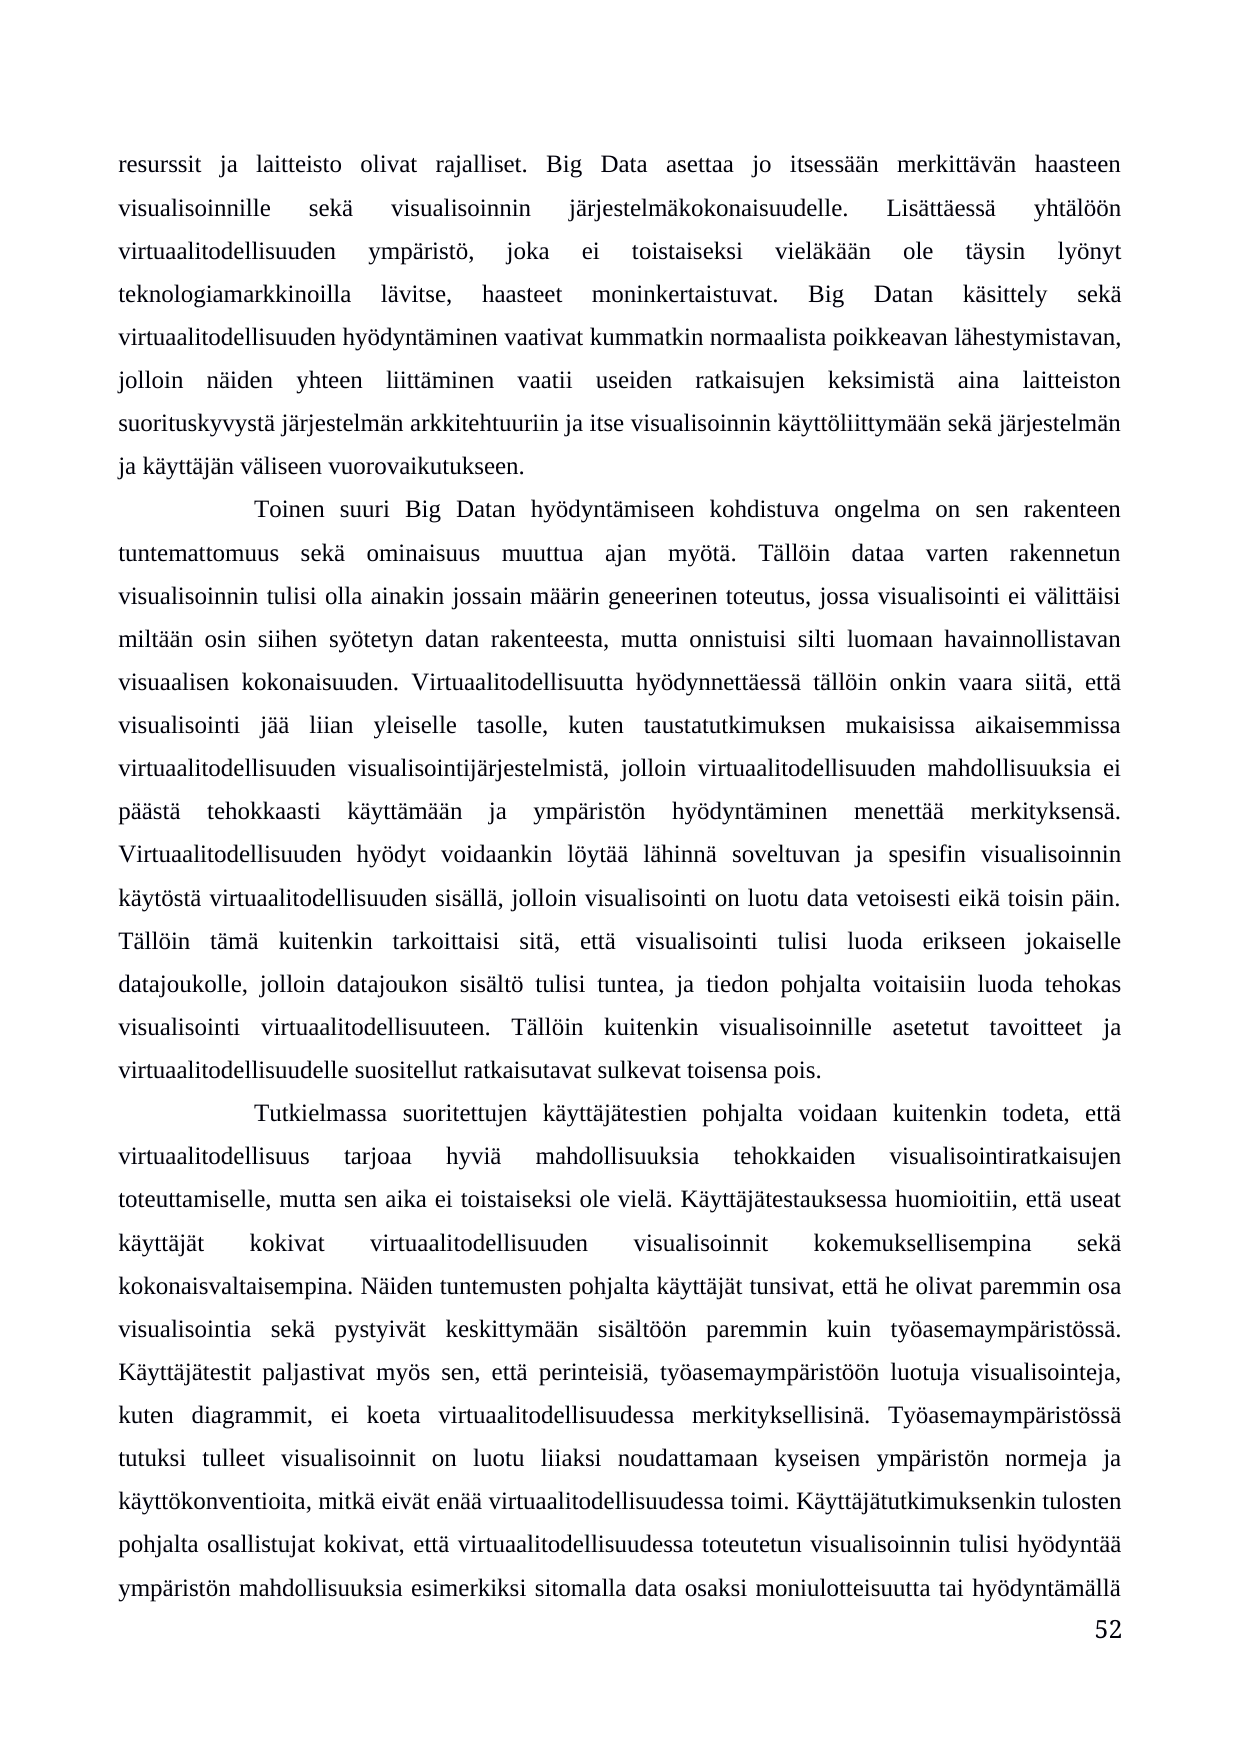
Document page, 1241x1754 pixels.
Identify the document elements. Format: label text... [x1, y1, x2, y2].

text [118, 1098, 1122, 1601]
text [118, 149, 1122, 480]
text Toinen suuri Big Datan hyödyntämiseen kohdistuva ongelma on sen rakenteen tuntemattomuus sekä ominaisuus muuttua ajan myötä. Tällöin dataa varten rakennetun visualisoinnin tulisi olla ainakin jossain määrin geneerinen toteutus, jossa visualisointi ei välittäisi miltään osin siihen syötetyn datan rakenteesta, mutta onnistuisi silti luomaan havainnollistavan visuaalisen kokonaisuuden. Virtuaalitodellisuutta hyödynnettäessä tällöin onkin vaara siitä, että visualisointi jää liian yleiselle tasolle, kuten taustatutkimuksen mukaisissa aikaisemmissa virtuaalitodellisuuden visualisointijärjestelmistä, jolloin virtuaalitodellisuuden mahdollisuuksia ei päästä tehokkaasti käyttämään ja ympäristön hyödyntäminen menettää merkityksensä. Virtuaalitodellisuuden hyödyt voidaankin löytää lähinnä soveltuvan ja spesifin visualisoinnin käytöstä virtuaalitodellisuuden sisällä, jolloin visualisointi on luotu data vetoisesti eikä toisin päin. Tällöin tämä kuitenkin tarkoittaisi sitä, että visualisointi tulisi luoda erikseen jokaiselle datajoukolle, jolloin datajoukon sisältö tulisi tuntea, ja tiedon pohjalta voitaisiin luoda tehokas visualisointi virtuaalitodellisuuteen. Tällöin kuitenkin visualisoinnille asetetut tavoitteet ja virtuaalitodellisuudelle suositellut ratkaisutavat sulkevat toisensa pois. [118, 494, 1122, 1084]
